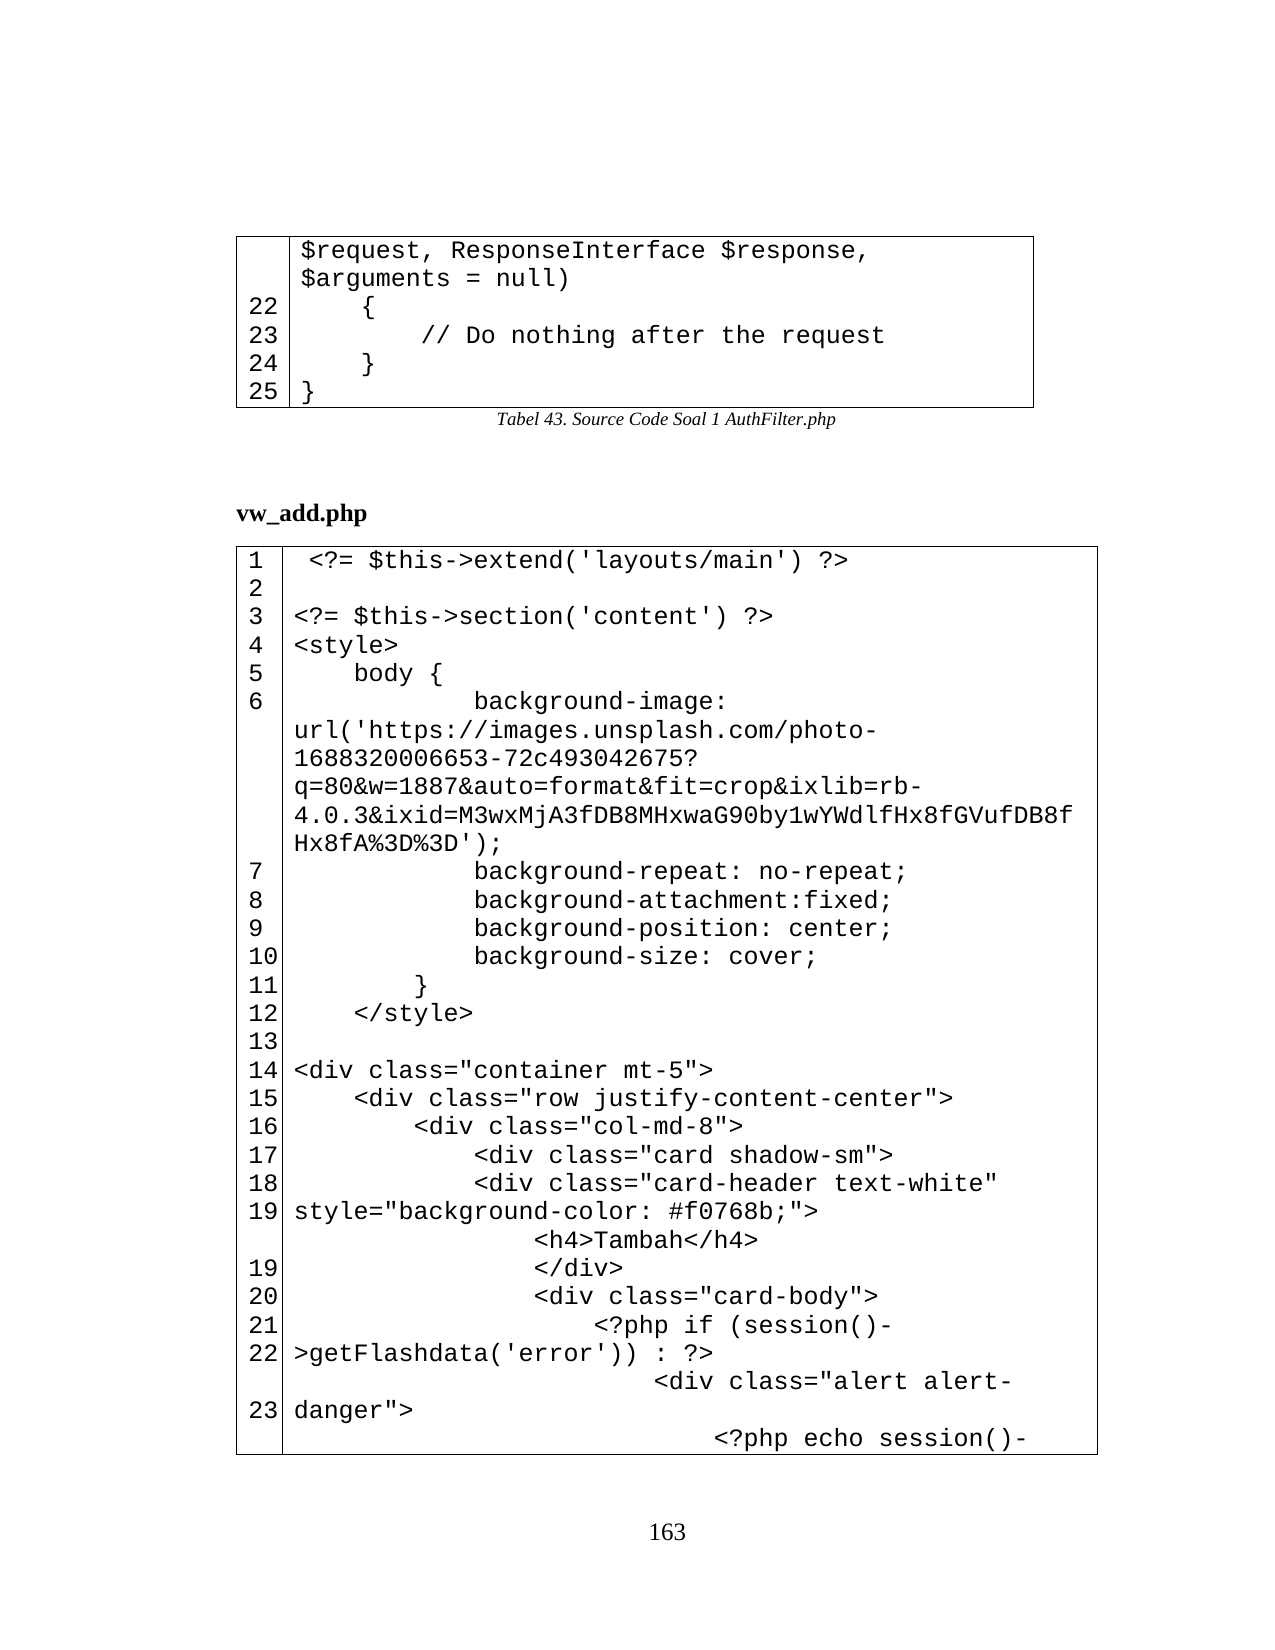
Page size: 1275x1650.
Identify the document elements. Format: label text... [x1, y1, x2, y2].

text vw_add.php [236, 498, 1098, 527]
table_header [283, 547, 1097, 1454]
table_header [237, 237, 289, 407]
text Tabel 43. Source Code Soal 1 AuthFilter.php [236, 408, 1098, 430]
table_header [290, 237, 1033, 407]
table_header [237, 547, 282, 1454]
